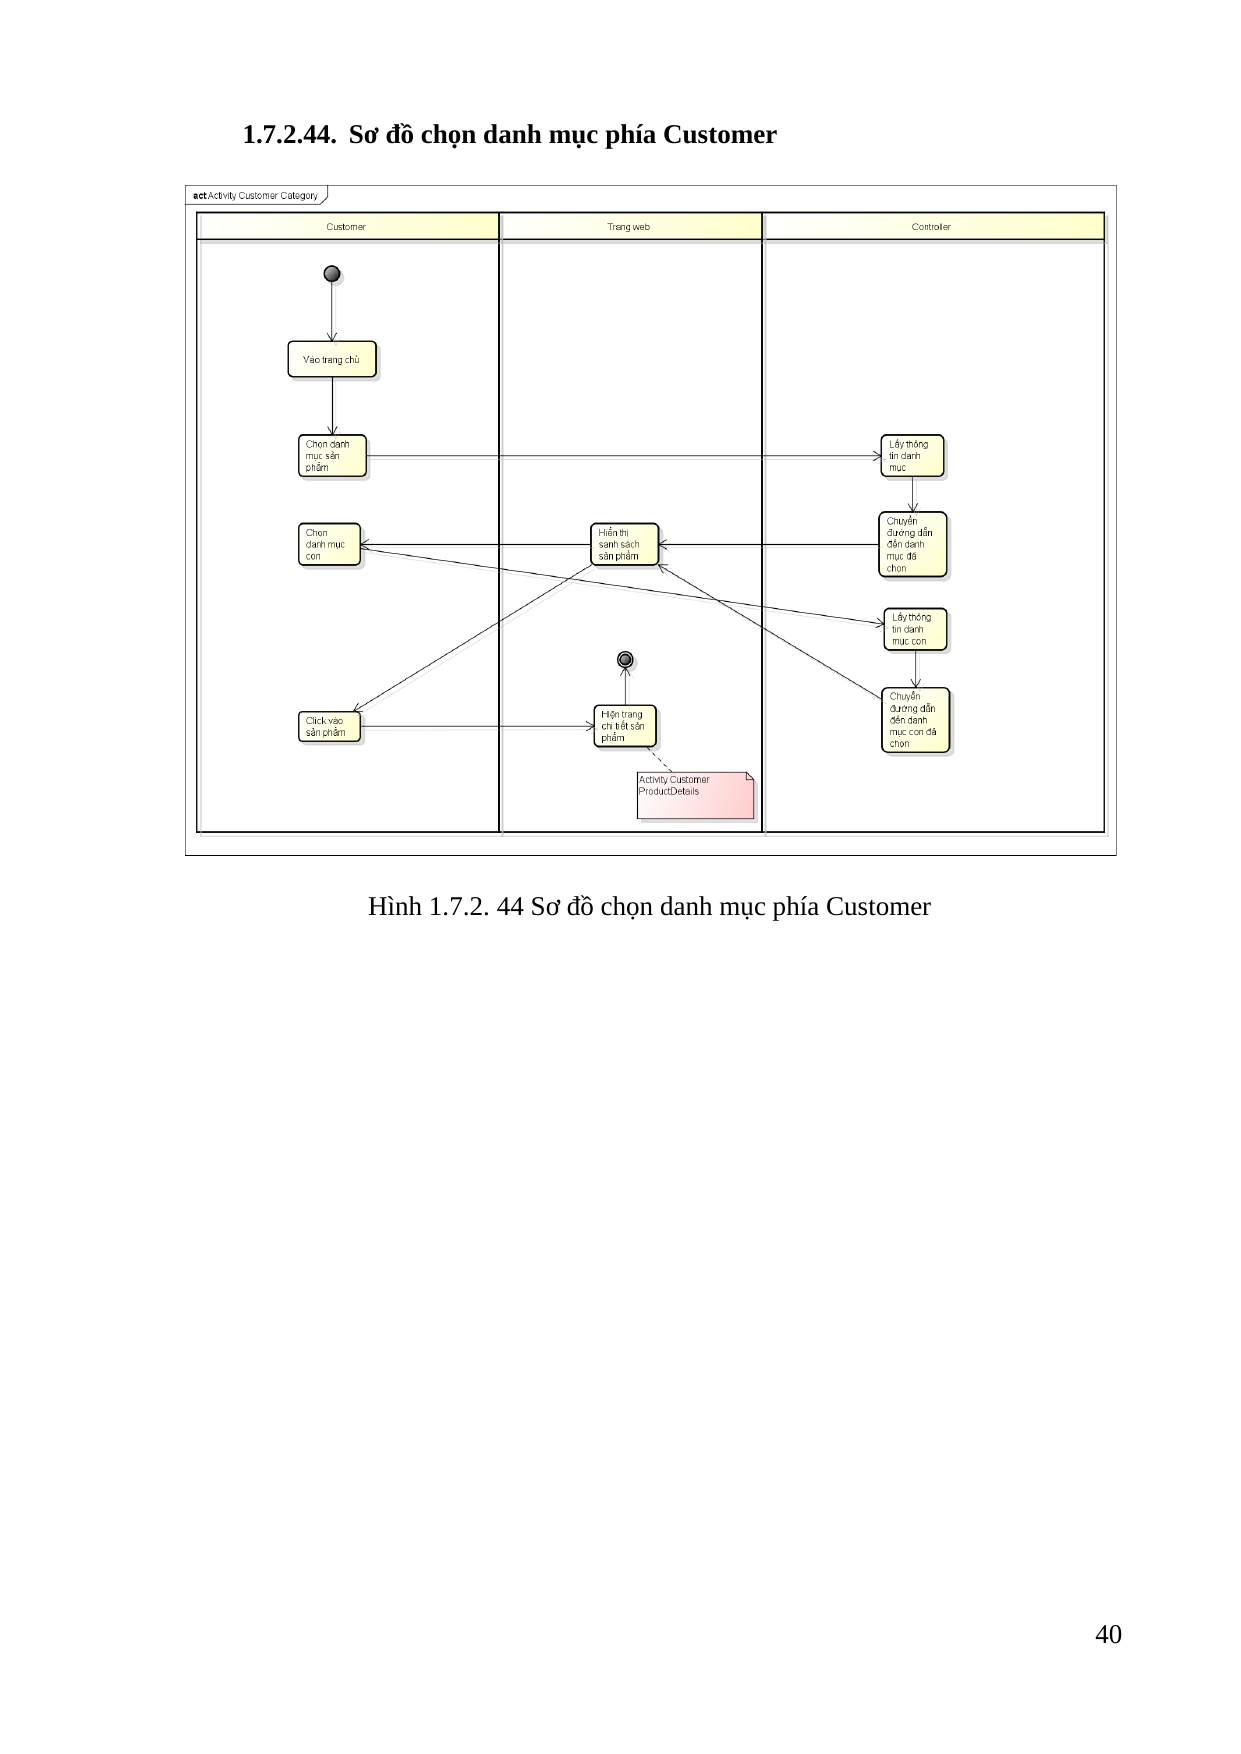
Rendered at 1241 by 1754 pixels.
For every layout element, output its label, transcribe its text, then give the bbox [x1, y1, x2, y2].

subtitle Sơ đồ chọn danh mục phía Customer [242, 118, 1122, 149]
text Hình 1.7.2. 44 Sơ đồ chọn danh mục phía Customer [177, 890, 1122, 921]
picture [177, 177, 1123, 863]
